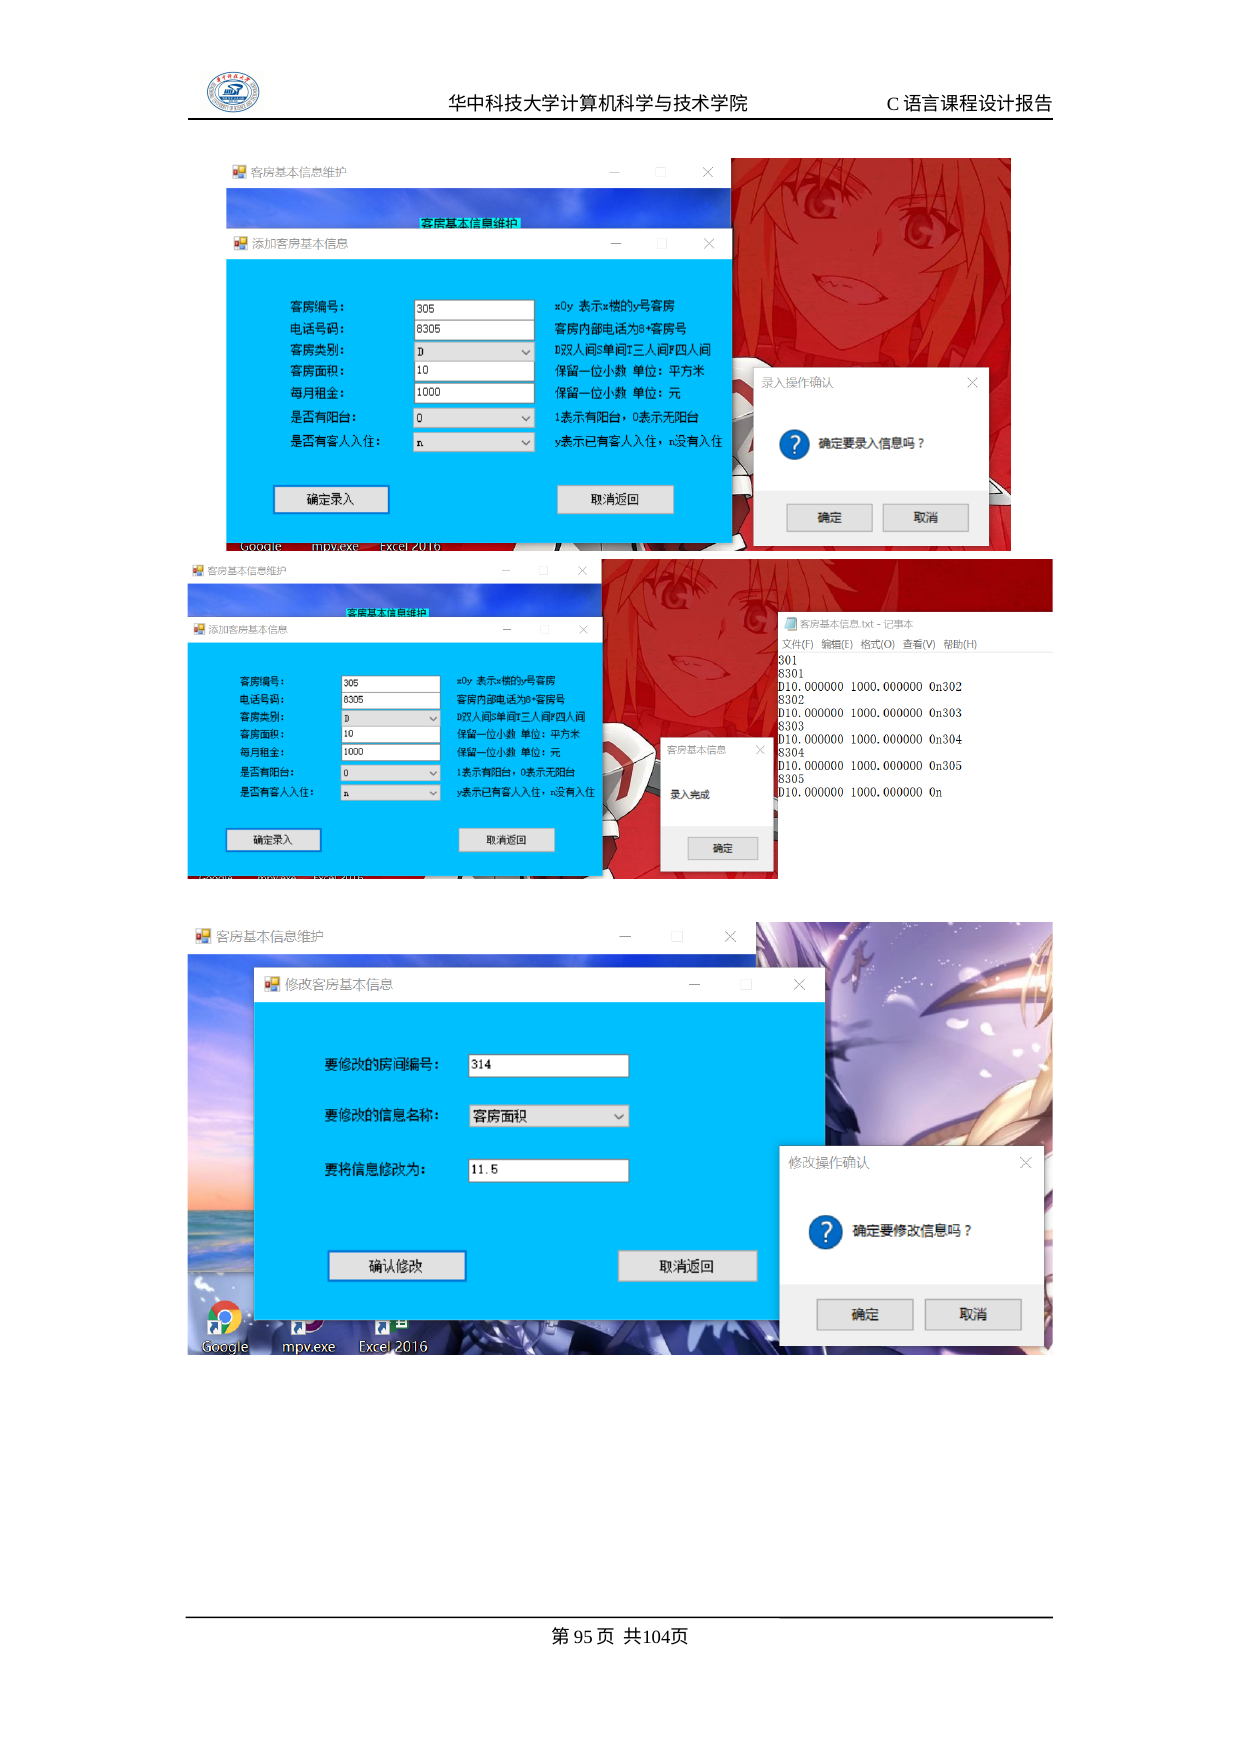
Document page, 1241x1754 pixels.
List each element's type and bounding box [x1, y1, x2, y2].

picture [200, 70, 264, 113]
picture [187, 559, 1053, 879]
picture [226, 158, 1011, 551]
picture [342, 676, 440, 761]
picture [341, 765, 440, 781]
picture [187, 922, 1053, 1355]
picture [414, 408, 535, 428]
picture [459, 828, 554, 852]
picture [274, 486, 389, 513]
picture [414, 433, 535, 452]
picture [227, 829, 321, 851]
picture [414, 300, 535, 403]
picture [558, 485, 674, 514]
picture [341, 785, 440, 800]
